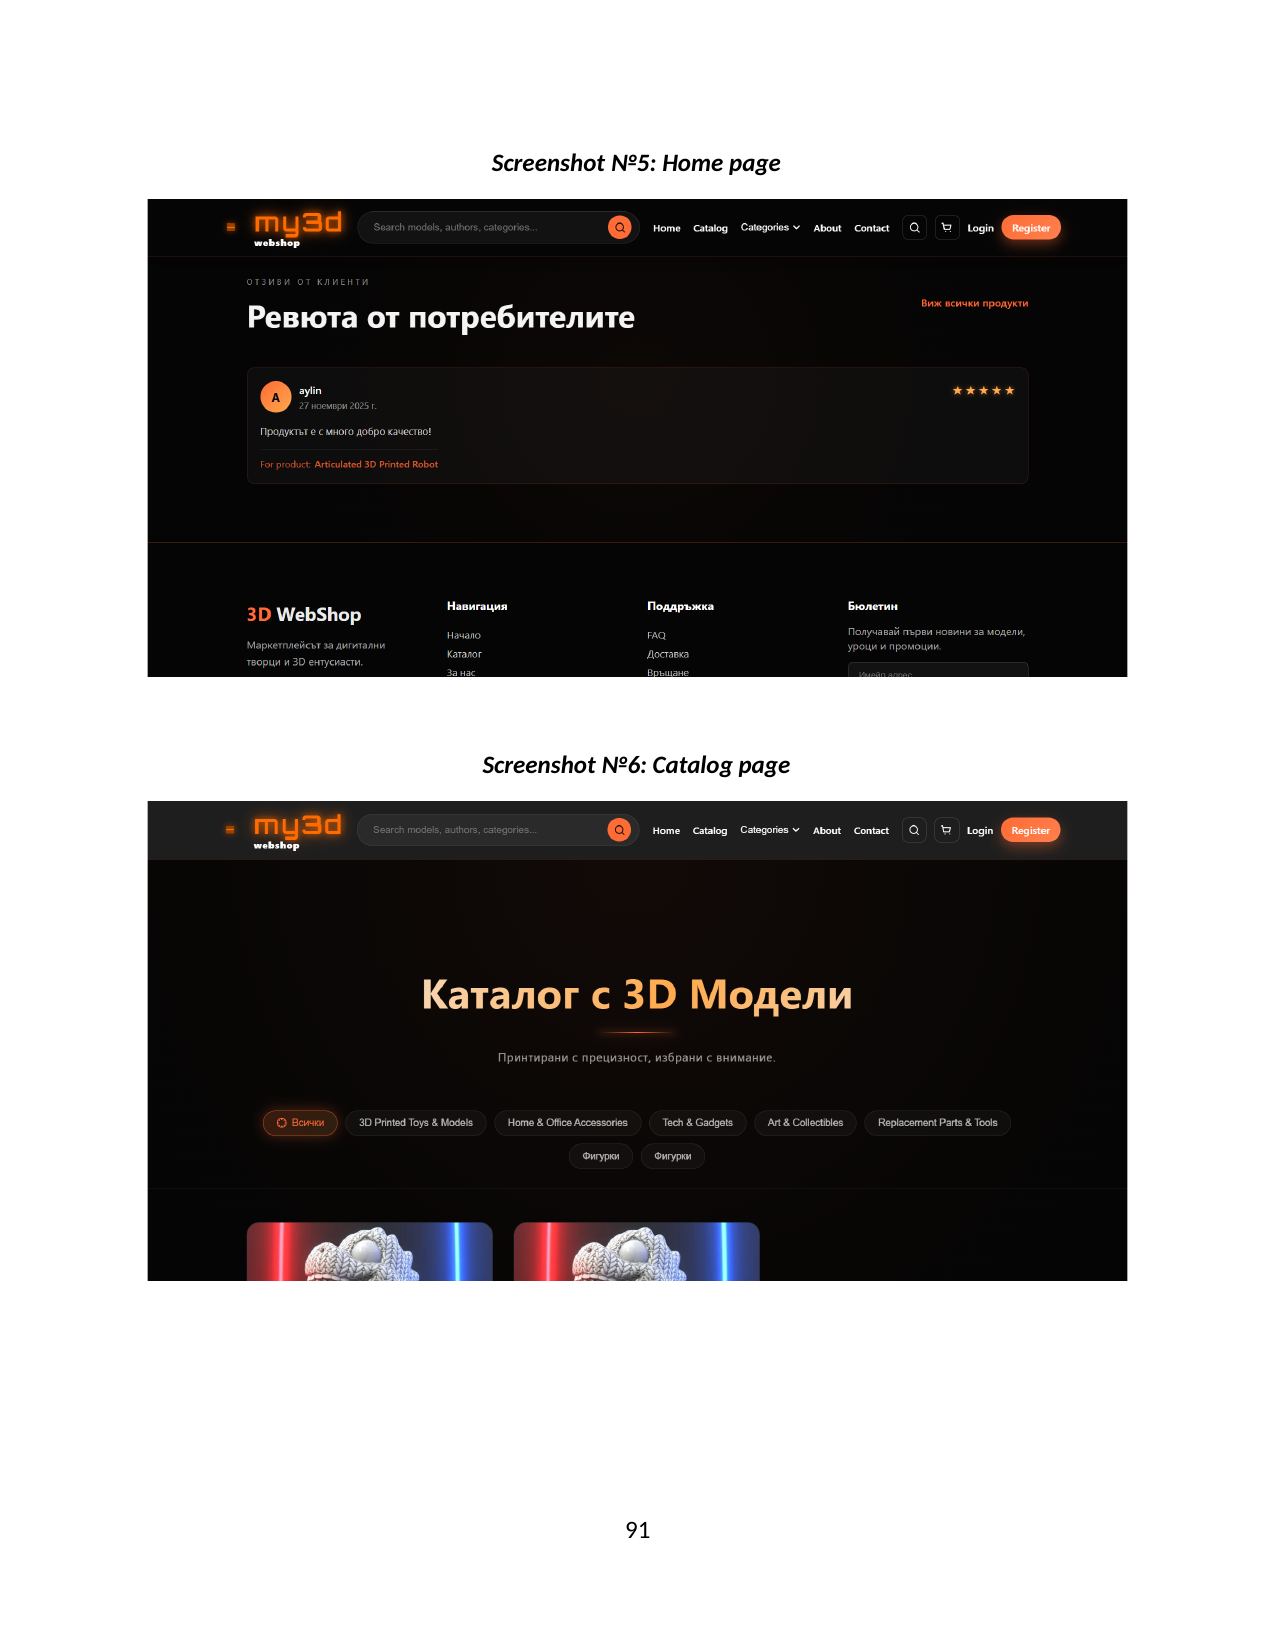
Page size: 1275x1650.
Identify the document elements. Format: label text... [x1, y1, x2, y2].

text Screenshot №5: Home page [148, 148, 1127, 178]
picture [147, 801, 1128, 1281]
picture [147, 199, 1128, 677]
text Screenshot №6: Catalog page [148, 749, 1127, 780]
